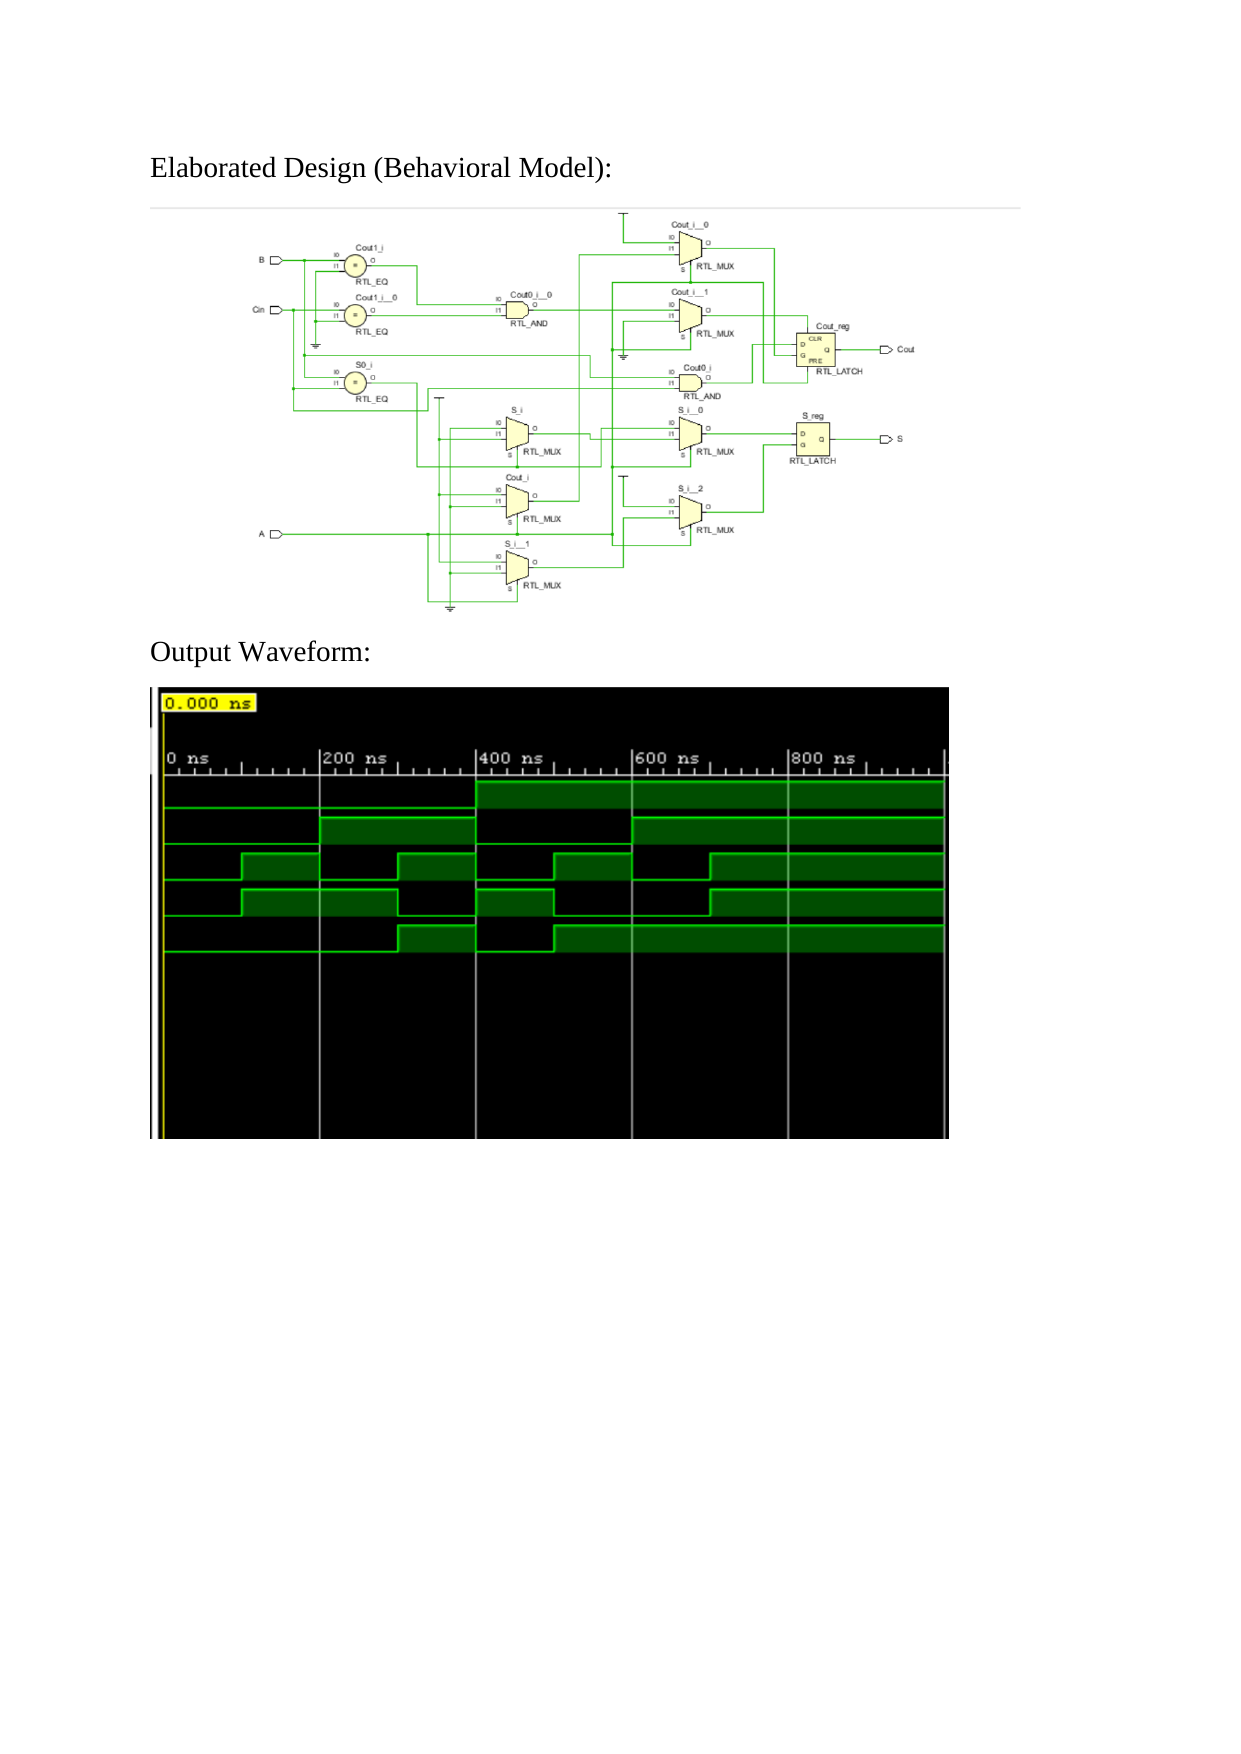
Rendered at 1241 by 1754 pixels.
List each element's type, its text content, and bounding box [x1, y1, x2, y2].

picture [150, 202, 1021, 616]
text Elaborated Design (Behavioral Model): [150, 150, 1090, 183]
picture [150, 687, 949, 1139]
text Output Waveform: [150, 634, 1090, 668]
